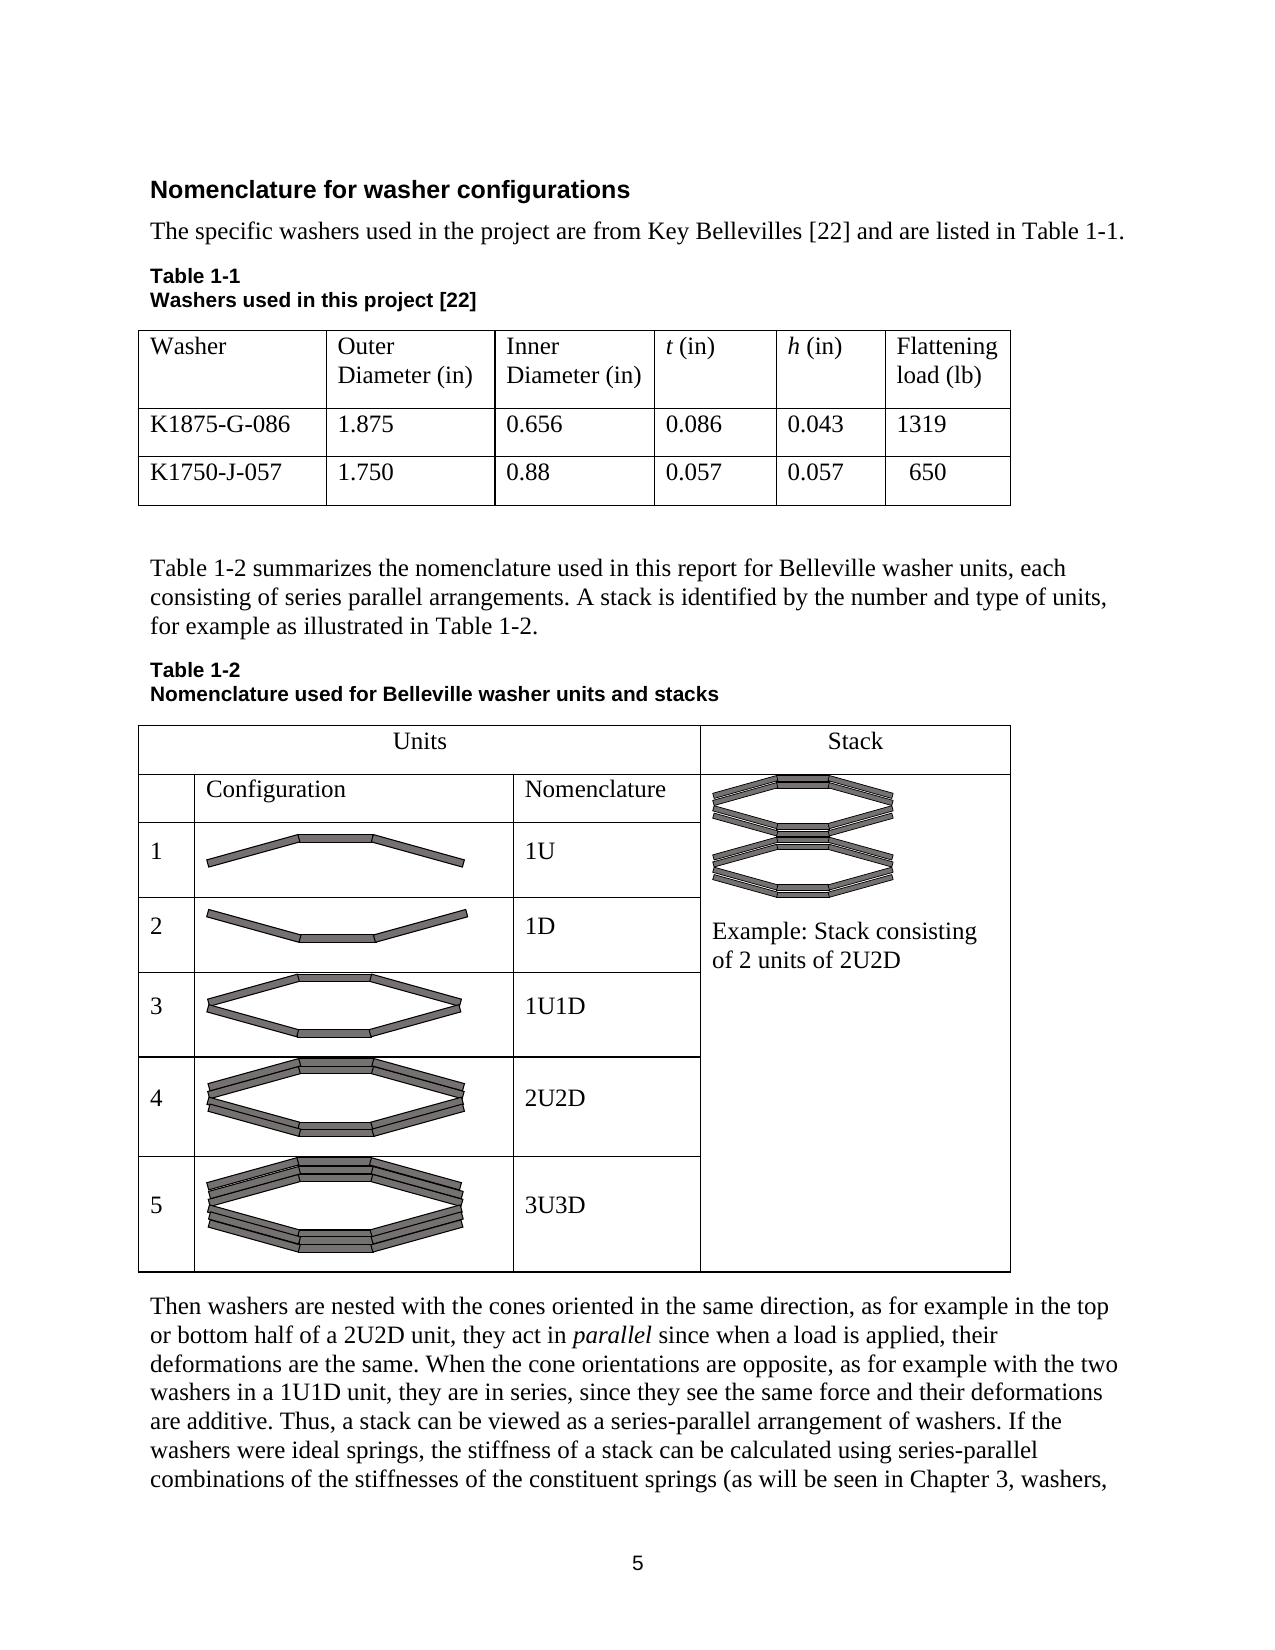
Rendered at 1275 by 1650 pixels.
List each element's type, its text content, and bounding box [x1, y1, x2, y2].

table_cell 1.750 [327, 457, 494, 505]
text Table 1-1 Washers used in this project [22] [150, 264, 1125, 312]
table_cell K1875-G-086 [139, 409, 326, 456]
table_header Inner Diameter (in) [496, 331, 654, 408]
table_header Units [139, 726, 700, 773]
text The specific washers used in the project are from Key Bellevilles [22] and are listed in Table 1-1. [150, 216, 1125, 245]
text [150, 1291, 1125, 1492]
table_cell 1 [139, 823, 194, 897]
table_cell 2U2D [514, 1058, 700, 1156]
table_cell [195, 898, 513, 972]
table_header t (in) [655, 331, 776, 408]
table_cell 0.057 [655, 457, 776, 505]
table_cell [195, 973, 513, 1056]
table_cell 1319 [886, 409, 1010, 456]
table_cell [139, 775, 194, 822]
table_cell 0.086 [655, 409, 776, 456]
table_cell 650 [886, 457, 1010, 505]
table_cell Nomenclature [514, 775, 700, 822]
text Table 1-2 summarizes the nomenclature used in this report for Belleville washer units, each consisting of series parallel arrangements. A stack is identified by the number and type of units, for example as illustrated in Table 1-2. [150, 553, 1125, 639]
table_cell 5 [139, 1157, 194, 1271]
table_cell 1U1D [514, 973, 700, 1056]
table_cell 0.057 [777, 457, 885, 505]
table_cell [195, 1058, 513, 1156]
table_header Outer Diameter (in) [327, 331, 494, 408]
table_cell 1U [514, 823, 700, 897]
table_cell 0.656 [496, 409, 654, 456]
table_cell 4 [139, 1058, 194, 1156]
table_cell 2 [139, 898, 194, 972]
subtitle Nomenclature for washer configurations [150, 175, 1125, 204]
table_cell [195, 823, 513, 897]
table_cell 0.043 [777, 409, 885, 456]
table_cell 1.875 [327, 409, 494, 456]
table_cell K1750-J-057 [139, 457, 326, 505]
table_cell 3U3D [514, 1157, 700, 1271]
table_header Stack [701, 726, 1010, 773]
table_cell [195, 1157, 513, 1271]
table_header Flattening load (lb) [886, 331, 1010, 408]
table_cell 1D [514, 898, 700, 972]
table_cell Configuration [195, 775, 513, 822]
table_header Washer [139, 331, 326, 408]
text Table 1-2 Nomenclature used for Belleville washer units and stacks [150, 658, 1125, 706]
table_cell 0.88 [496, 457, 654, 505]
table_cell Example: Stack consisting of 2 units of 2U2D [701, 775, 1010, 1271]
table_cell 3 [139, 973, 194, 1056]
table_header h (in) [777, 331, 885, 408]
